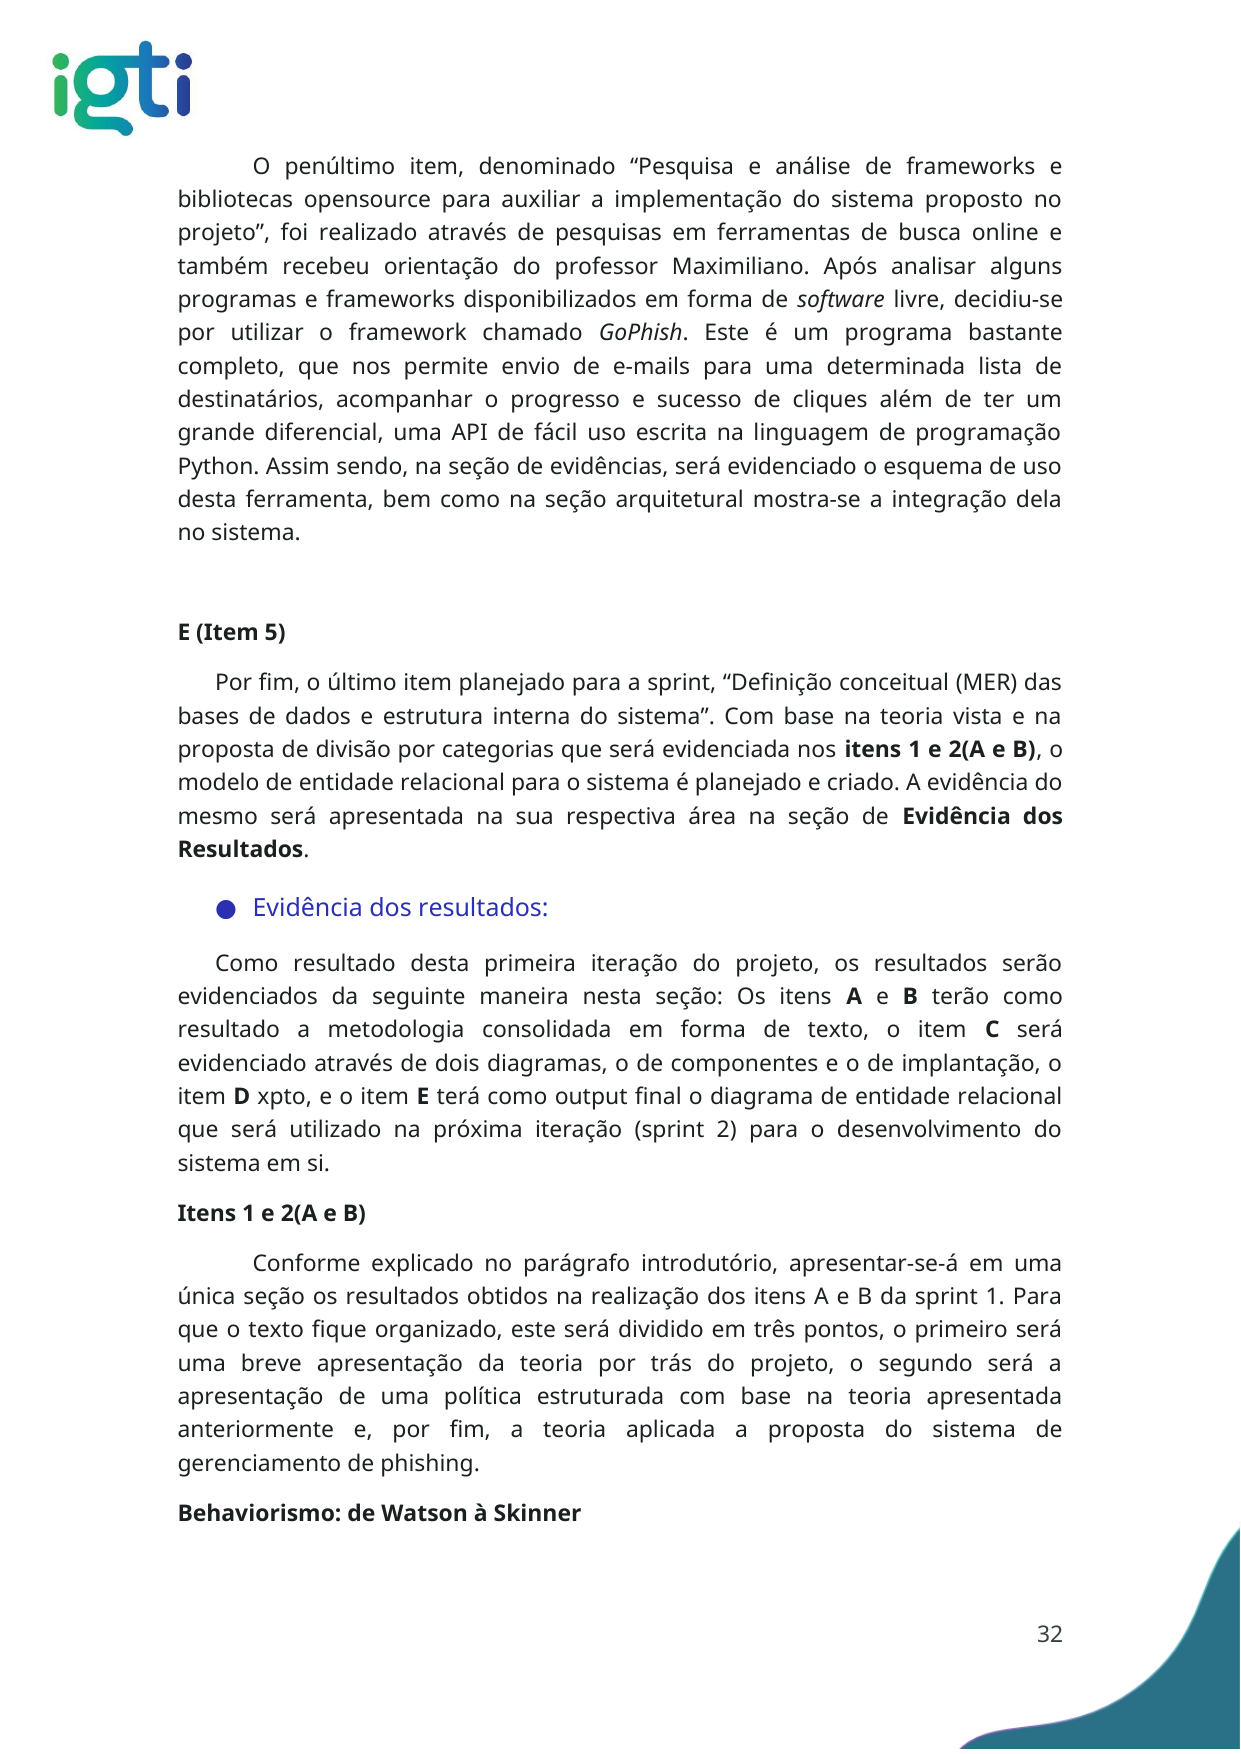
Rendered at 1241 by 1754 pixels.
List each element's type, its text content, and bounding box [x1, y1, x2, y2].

text Itens 1 e 2(A e B) [177, 1194, 1063, 1228]
picture [955, 1521, 1241, 1749]
text Conforme explicado no parágrafo introdutório, apresentar-se-á em uma única seção os resultados obtidos na realização dos itens A e B da sprint 1. Para que o texto fique organizado, este será dividido em três pontos, o primeiro será uma breve apresentação da teoria por trás do projeto, o segundo será a apresentação de uma política estruturada com base na teoria apresentada anteriormente e, por fim, a teoria aplicada a proposta do sistema de gerenciamento de phishing. [177, 1244, 1063, 1478]
text O penúltimo item, denominado “Pesquisa e análise de frameworks e bibliotecas opensource para auxiliar a implementação do sistema proposto no projeto”, foi realizado através de pesquisas em ferramentas de busca online e também recebeu orientação do professor Maximiliano. Após analisar alguns programas e frameworks disponibilizados em forma de software livre, decidiu-se por utilizar o framework chamado GoPhish. Este é um programa bastante completo, que nos permite envio de e-mails para uma determinada lista de destinatários, acompanhar o progresso e sucesso de cliques além de ter um grande diferencial, uma API de fácil uso escrita na linguagem de programação Python. Assim sendo, na seção de evidências, será evidenciado o esquema de uso desta ferramenta, bem como na seção arquitetural mostra-se a integração dela no sistema. [177, 148, 1063, 548]
text Por fim, o último item planejado para a sprint, “Definição conceitual (MER) das bases de dados e estrutura interna do sistema”. Com base na teoria vista e na proposta de divisão por categorias que será evidenciada nos itens 1 e 2(A e B), o modelo de entidade relacional para o sistema é planejado e criado. A evidência do mesmo será apresentada na sua respectiva área na seção de Evidência dos Resultados. [177, 664, 1063, 864]
picture [37, 34, 205, 141]
text Como resultado desta primeira iteração do projeto, os resultados serão evidenciados da seguinte maneira nesta seção: Os itens A e B terão como resultado a metodologia consolidada em forma de texto, o item C será evidenciado através de dois diagramas, o de componentes e o de implantação, o item D xpto, e o item E terá como output final o diagrama de entidade relacional que será utilizado na próxima iteração (sprint 2) para o desenvolvimento do sistema em si. [177, 944, 1063, 1178]
text Behaviorismo: de Watson à Skinner [177, 1494, 1063, 1528]
subtitle Evidência dos resultados: [215, 889, 1063, 923]
text E (Item 5) [177, 614, 1063, 648]
